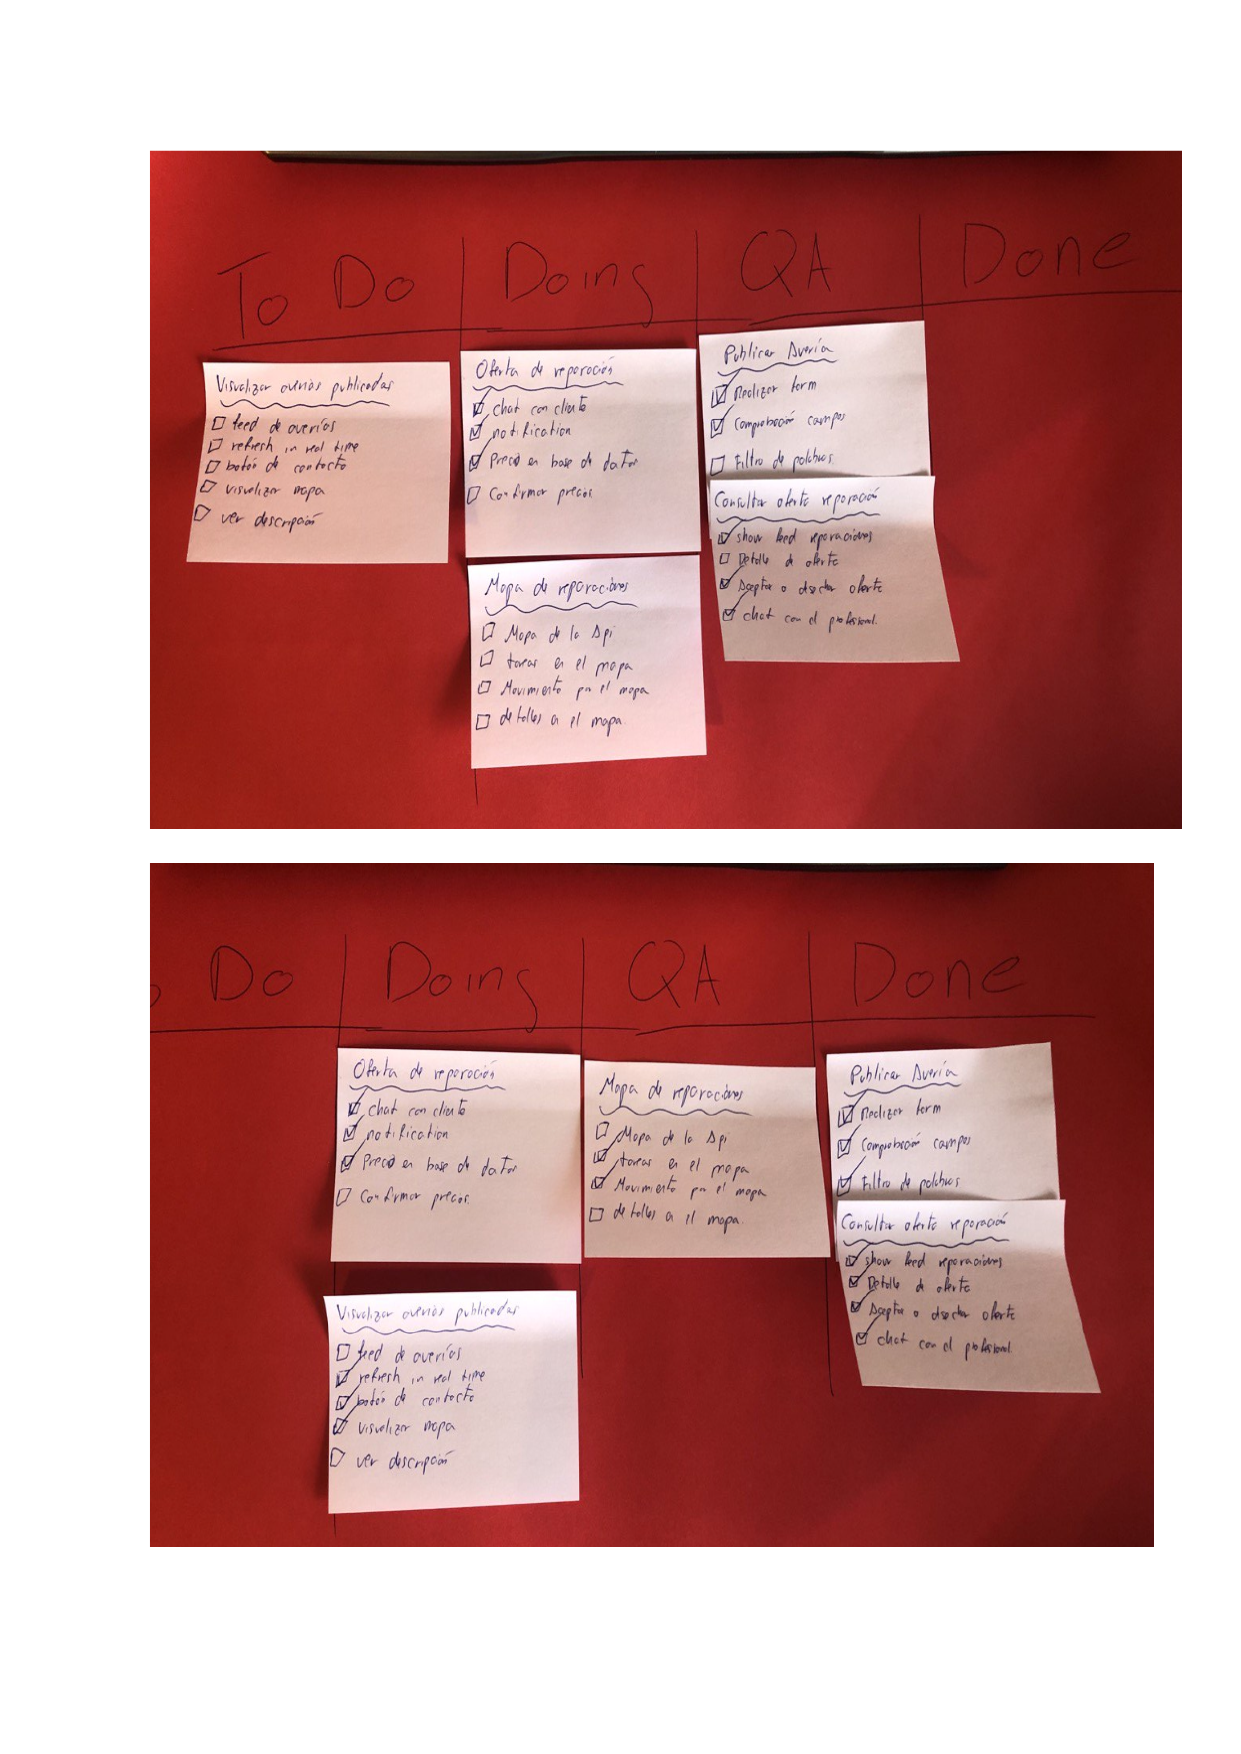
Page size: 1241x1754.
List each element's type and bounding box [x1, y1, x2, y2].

picture [150, 151, 1181, 829]
picture [150, 863, 1154, 1547]
